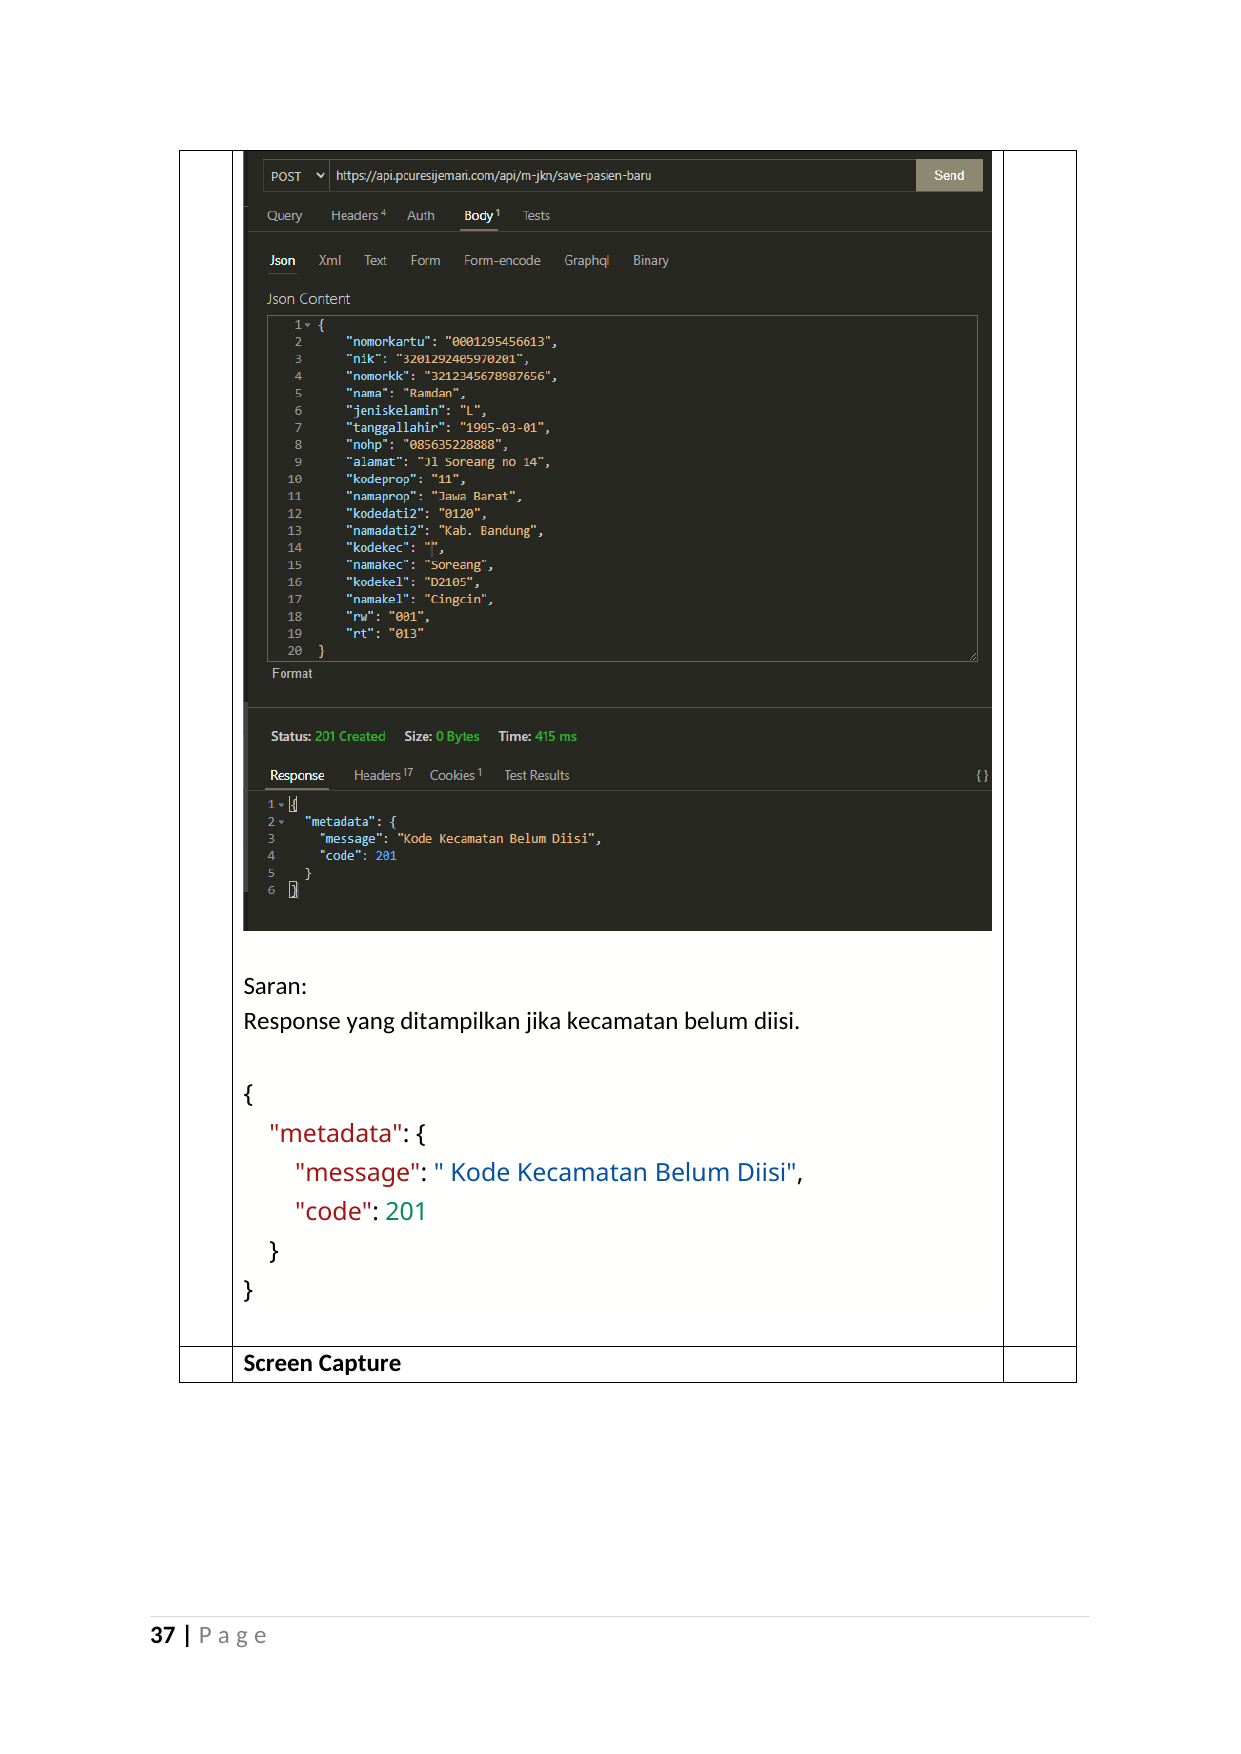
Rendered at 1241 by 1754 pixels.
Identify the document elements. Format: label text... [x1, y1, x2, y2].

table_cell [233, 151, 1003, 1346]
table_cell [180, 1347, 232, 1382]
table_cell [1004, 151, 1076, 1346]
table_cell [233, 1347, 1003, 1382]
table_cell l [180, 151, 232, 1346]
picture [243, 151, 992, 931]
table_cell [1004, 1347, 1076, 1382]
